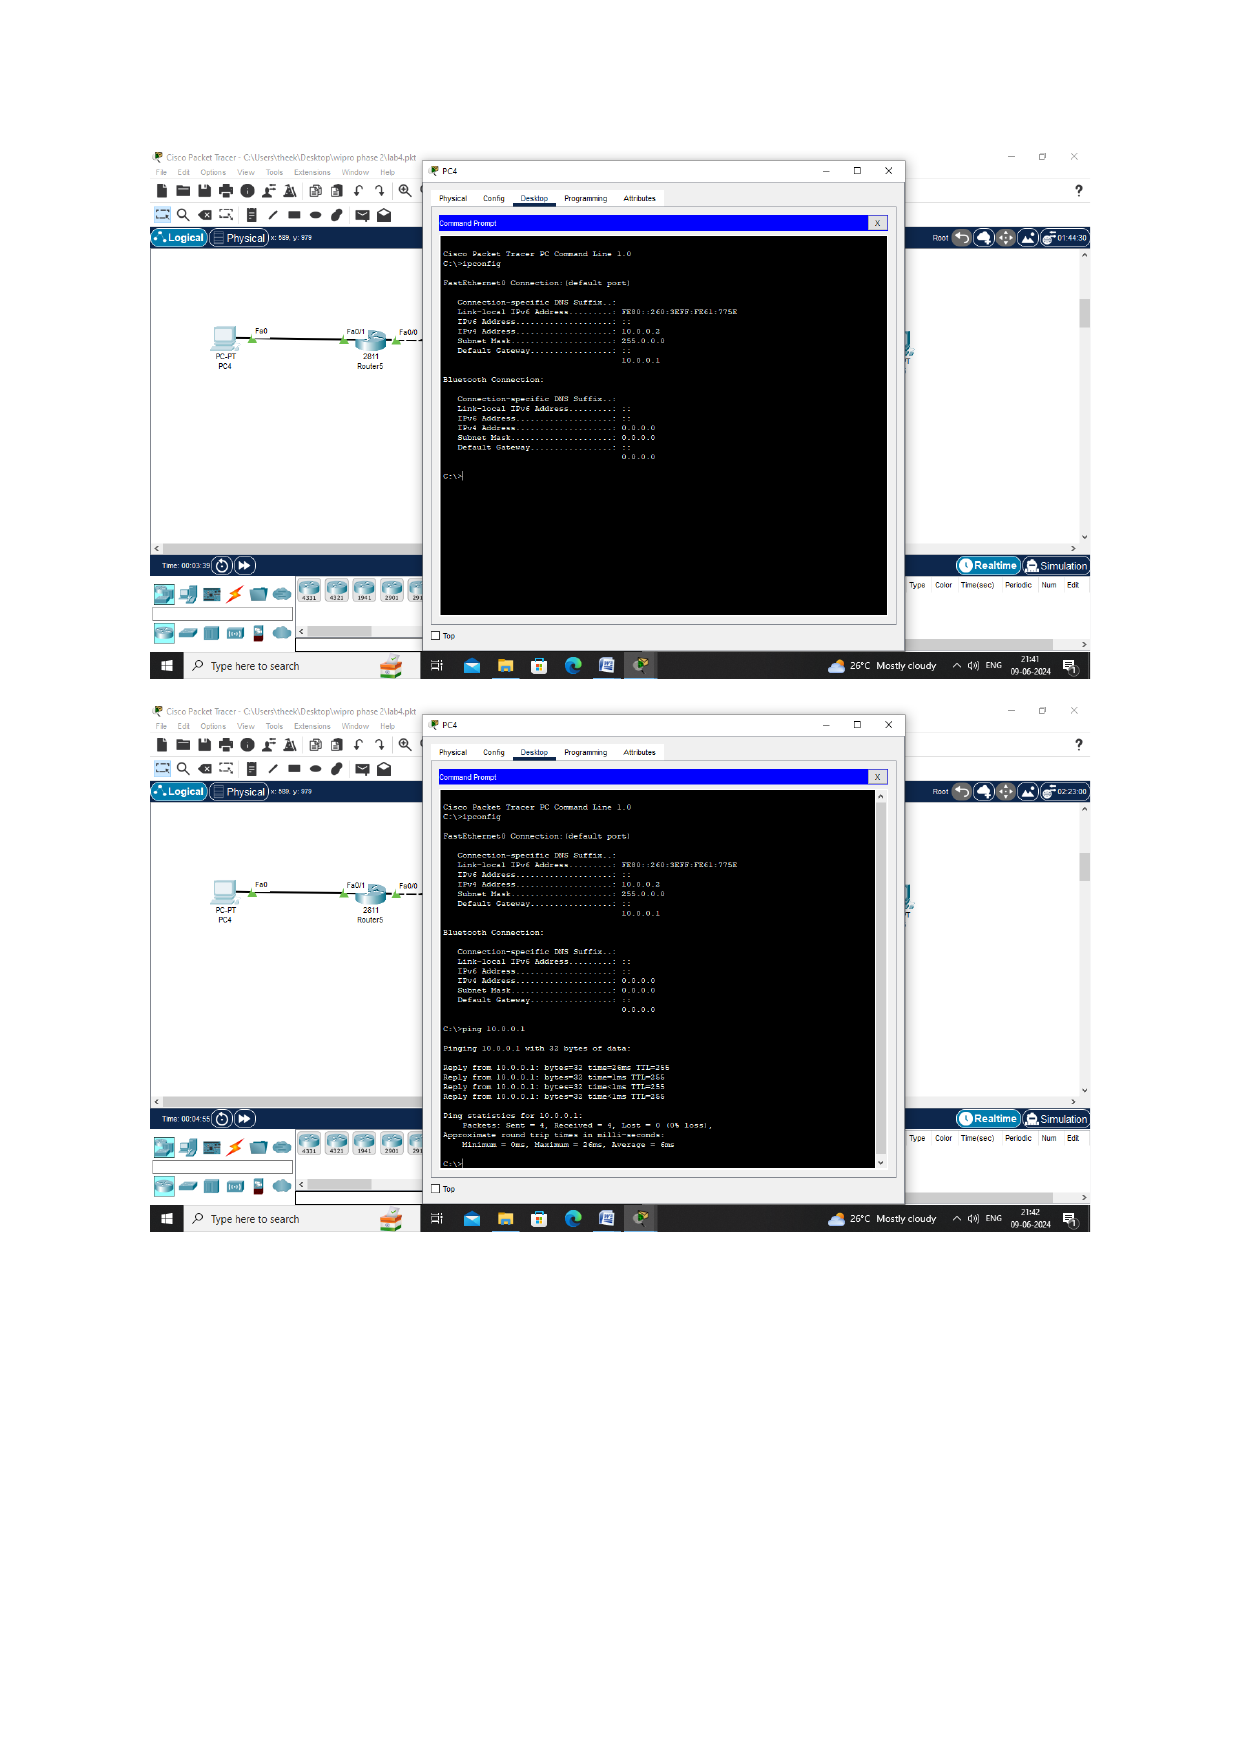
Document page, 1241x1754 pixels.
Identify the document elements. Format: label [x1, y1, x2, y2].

picture [182, 788, 191, 796]
picture [150, 703, 1091, 1232]
picture [150, 150, 1091, 679]
picture [183, 234, 191, 240]
